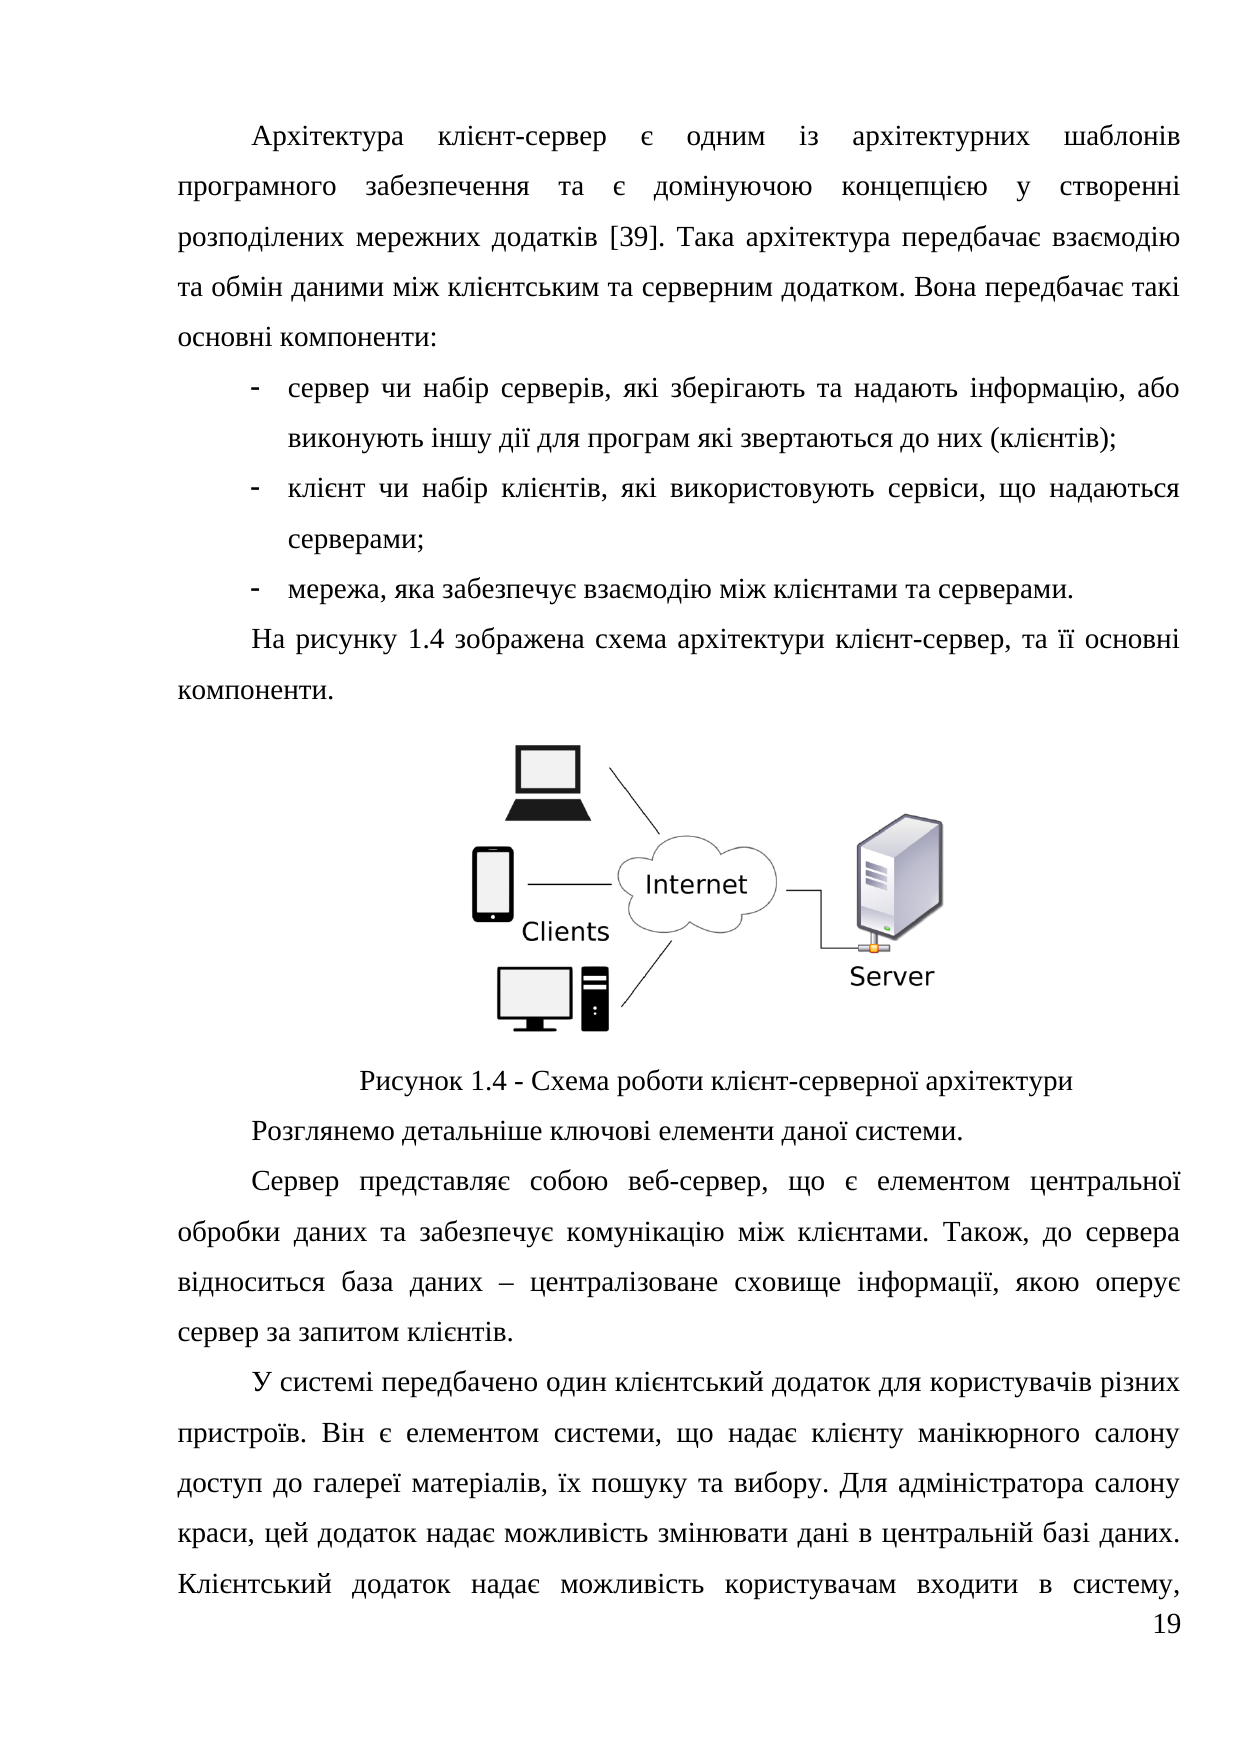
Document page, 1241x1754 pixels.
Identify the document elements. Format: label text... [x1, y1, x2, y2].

list сервер чи набір серверів, які зберігають та надають інформацію, або виконують іншу дії для програм які звертаються до них (клієнтів); [250, 370, 1181, 454]
text Рисунок 1.4 - Схема роботи клієнт-серверної архітектури [177, 1063, 1181, 1096]
list мережа, яка забезпечує взаємодію між клієнтами та серверами. [250, 571, 1181, 605]
picture [427, 722, 967, 1046]
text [177, 1364, 1181, 1599]
text На рисунку 1.4 зображена схема архітектури клієнт-сервер, та її основні компоненти. [177, 622, 1181, 705]
list клієнт чи набір клієнтів, які використовують сервіси, що надаються серверами; [250, 470, 1181, 554]
text Сервер представляє собою веб-сервер, що є елементом центральної обробки даних та забезпечує комунікацію між клієнтами. Також, до сервера відноситься база даних – централізоване сховище інформації, якою оперує сервер за запитом клієнтів. [177, 1163, 1181, 1348]
text Розглянемо детальніше ключові елементи даної системи. [177, 1113, 1181, 1147]
text Архітектура клієнт-сервер є одним із архітектурних шаблонів програмного забезпечення та є домінуючою концепцією у створенні розподілених мережних додатків [39]. Така архітектура передбачає взаємодію та обмін даними між клієнтським та серверним додатком. Вона передбачає такі основні компоненти: [177, 118, 1181, 353]
